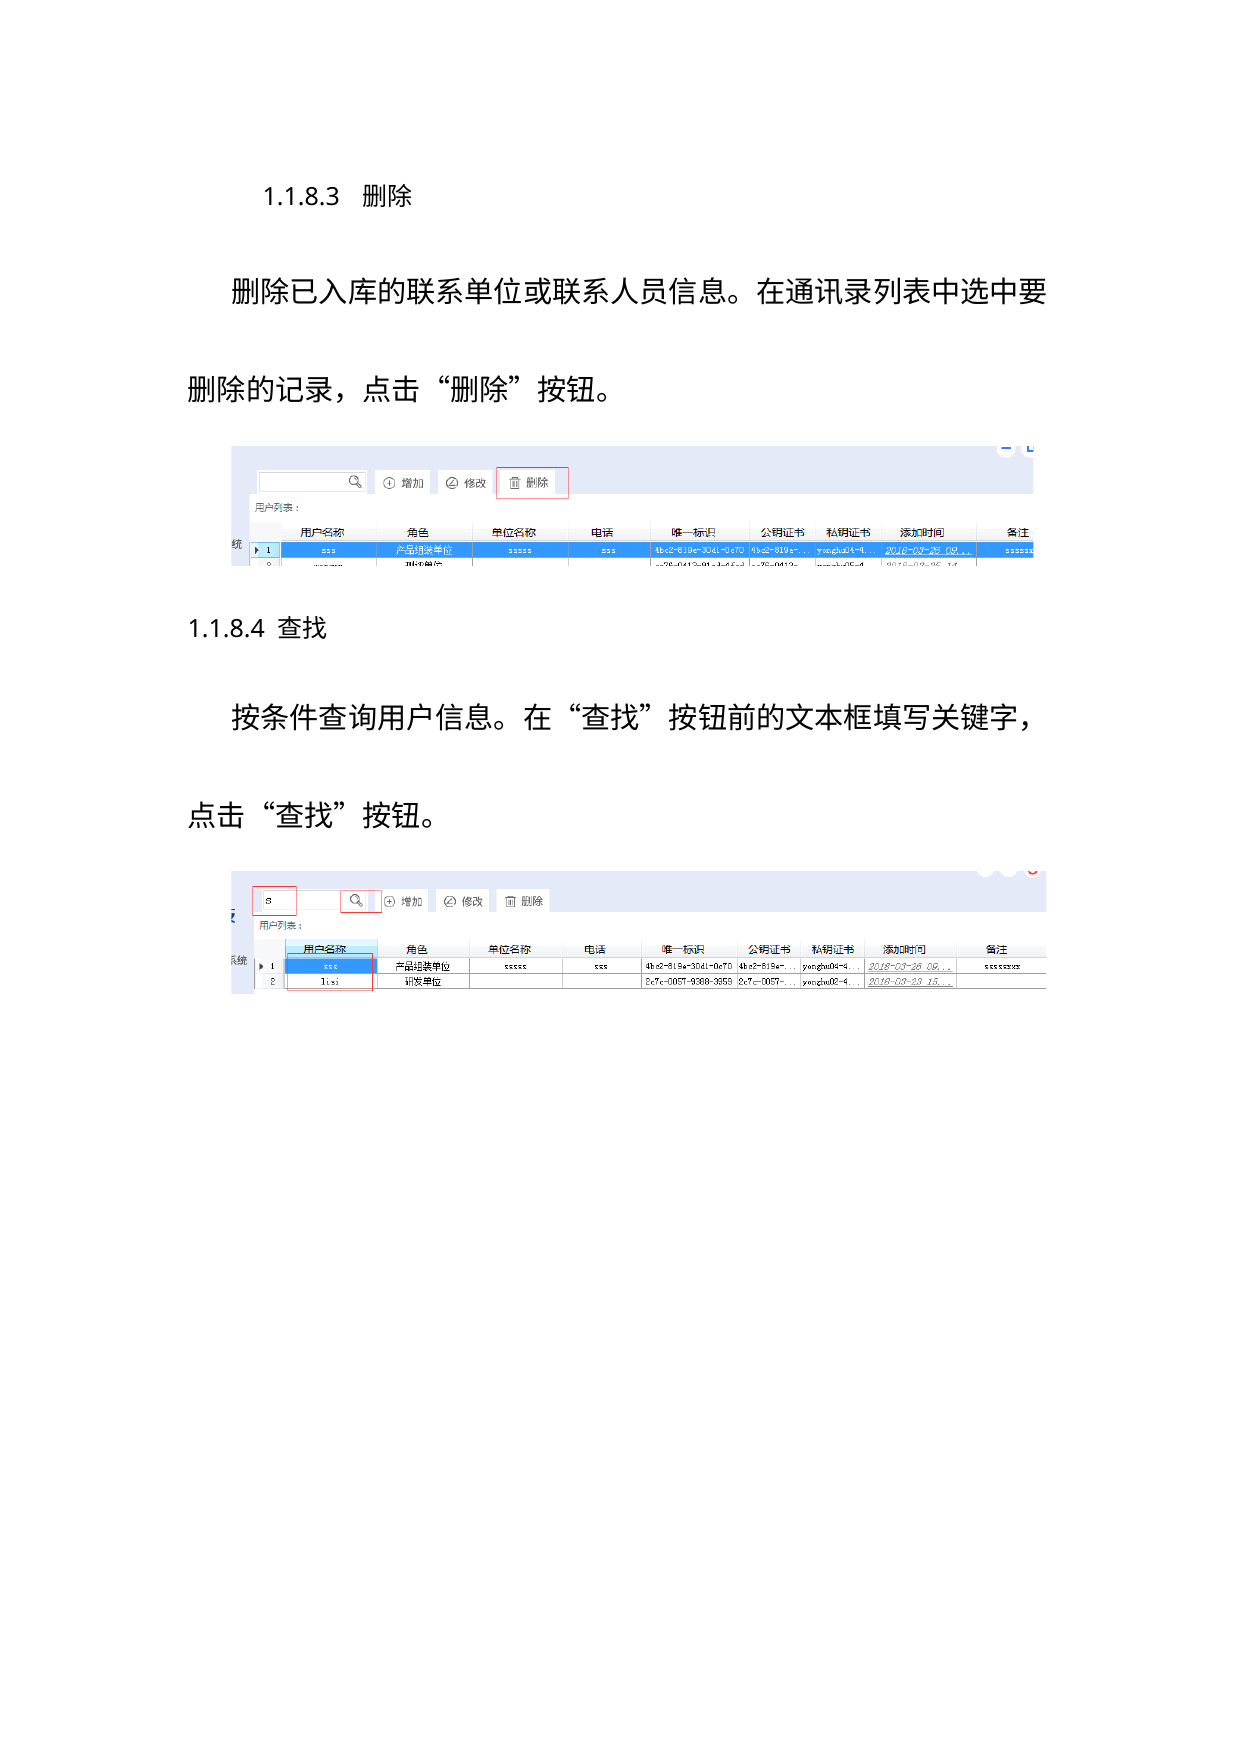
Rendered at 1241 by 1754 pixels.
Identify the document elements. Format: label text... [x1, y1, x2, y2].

text 按条件查询用户信息。在“查找”按钮前的文本框填写关键字，点击“查找”按钮。 [187, 684, 1053, 846]
picture [231, 871, 1047, 994]
subtitle 删除 [187, 162, 1053, 227]
picture [231, 446, 1034, 566]
text 删除已入库的联系单位或联系人员信息。在通讯录列表中选中要删除的记录，点击“删除”按钮。 [187, 258, 1053, 420]
subtitle 查找 [187, 594, 1053, 659]
